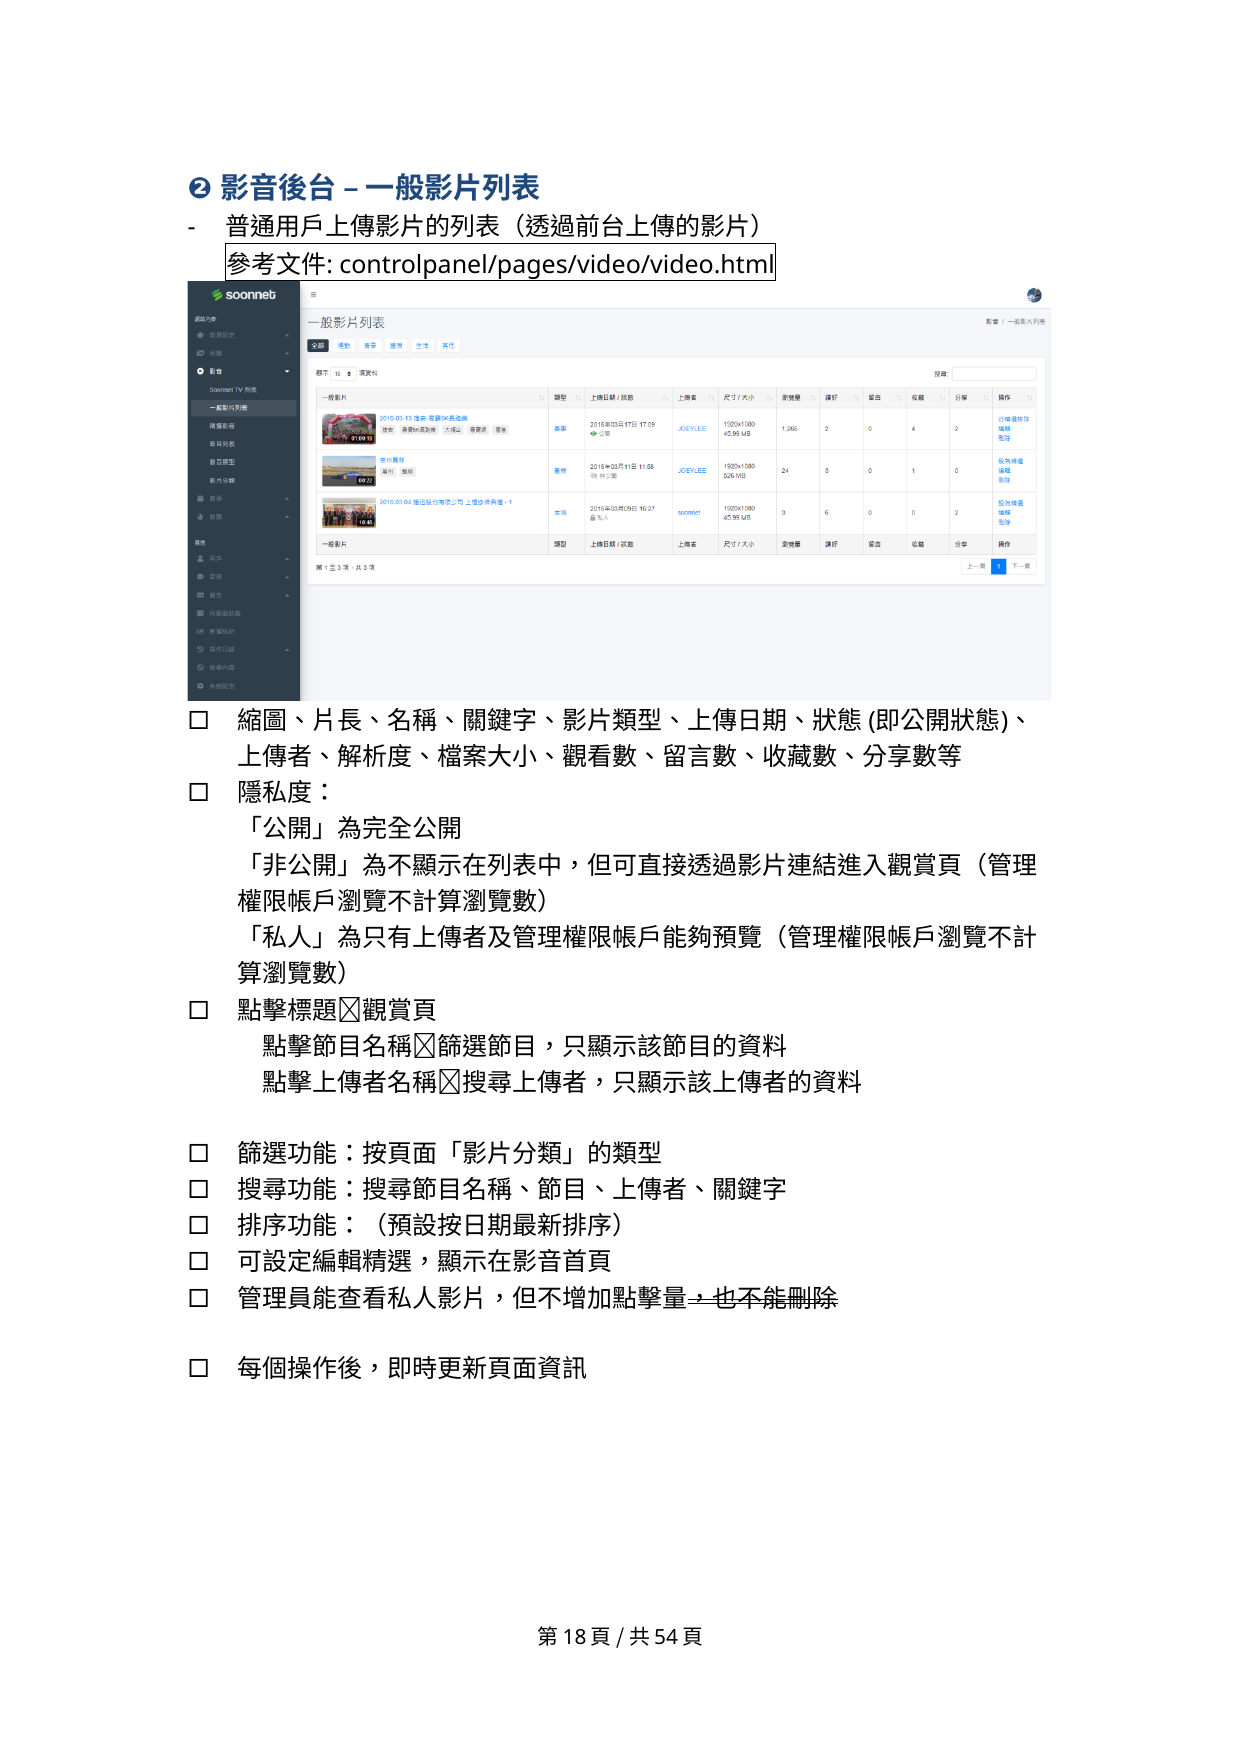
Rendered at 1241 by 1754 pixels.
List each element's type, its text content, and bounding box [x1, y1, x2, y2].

list 篩選功能：按頁面「影片分類」的類型 [187, 1133, 1053, 1169]
list 隱私度： 「公開」為完全公開 「非公開」為不顯示在列表中，但可直接透過影片連結進入觀賞頁（管理權限帳戶瀏覽不計算瀏覽數） 「私人」為只有上傳者及管理權限帳戶能夠預覽（管理權限帳戶瀏覽不計算瀏覽數） [187, 773, 1053, 990]
list 普通用戶上傳影片的列表（透過前台上傳的影片） 參考文件: controlpanel/pages/video/video.html [187, 207, 1053, 281]
list 每個操作後，即時更新頁面資訊 [187, 1348, 1053, 1384]
list 排序功能：（預設按日期最新排序） [187, 1206, 1053, 1242]
list 可設定編輯精選，顯示在影音首頁 [187, 1242, 1053, 1278]
list 搜尋功能：搜尋節目名稱、節目、上傳者、關鍵字 [187, 1169, 1053, 1206]
text ❷ 影音後台 – 一般影片列表 [187, 164, 1053, 207]
list 點擊標題觀賞頁 點擊節目名稱篩選節目，只顯示該節目的資料 點擊上傳者名稱搜尋上傳者，只顯示該上傳者的資料 [187, 990, 1053, 1099]
list 管理員能查看私人影片，但不增加點擊量，也不能刪除 [187, 1278, 1053, 1314]
list 縮圖、片長、名稱、關鍵字、影片類型、上傳日期、狀態 (即公開狀態)、上傳者、解析度、檔案大小、觀看數、留言數、收藏數、分享數等 [187, 700, 1053, 773]
picture [187, 281, 1052, 701]
